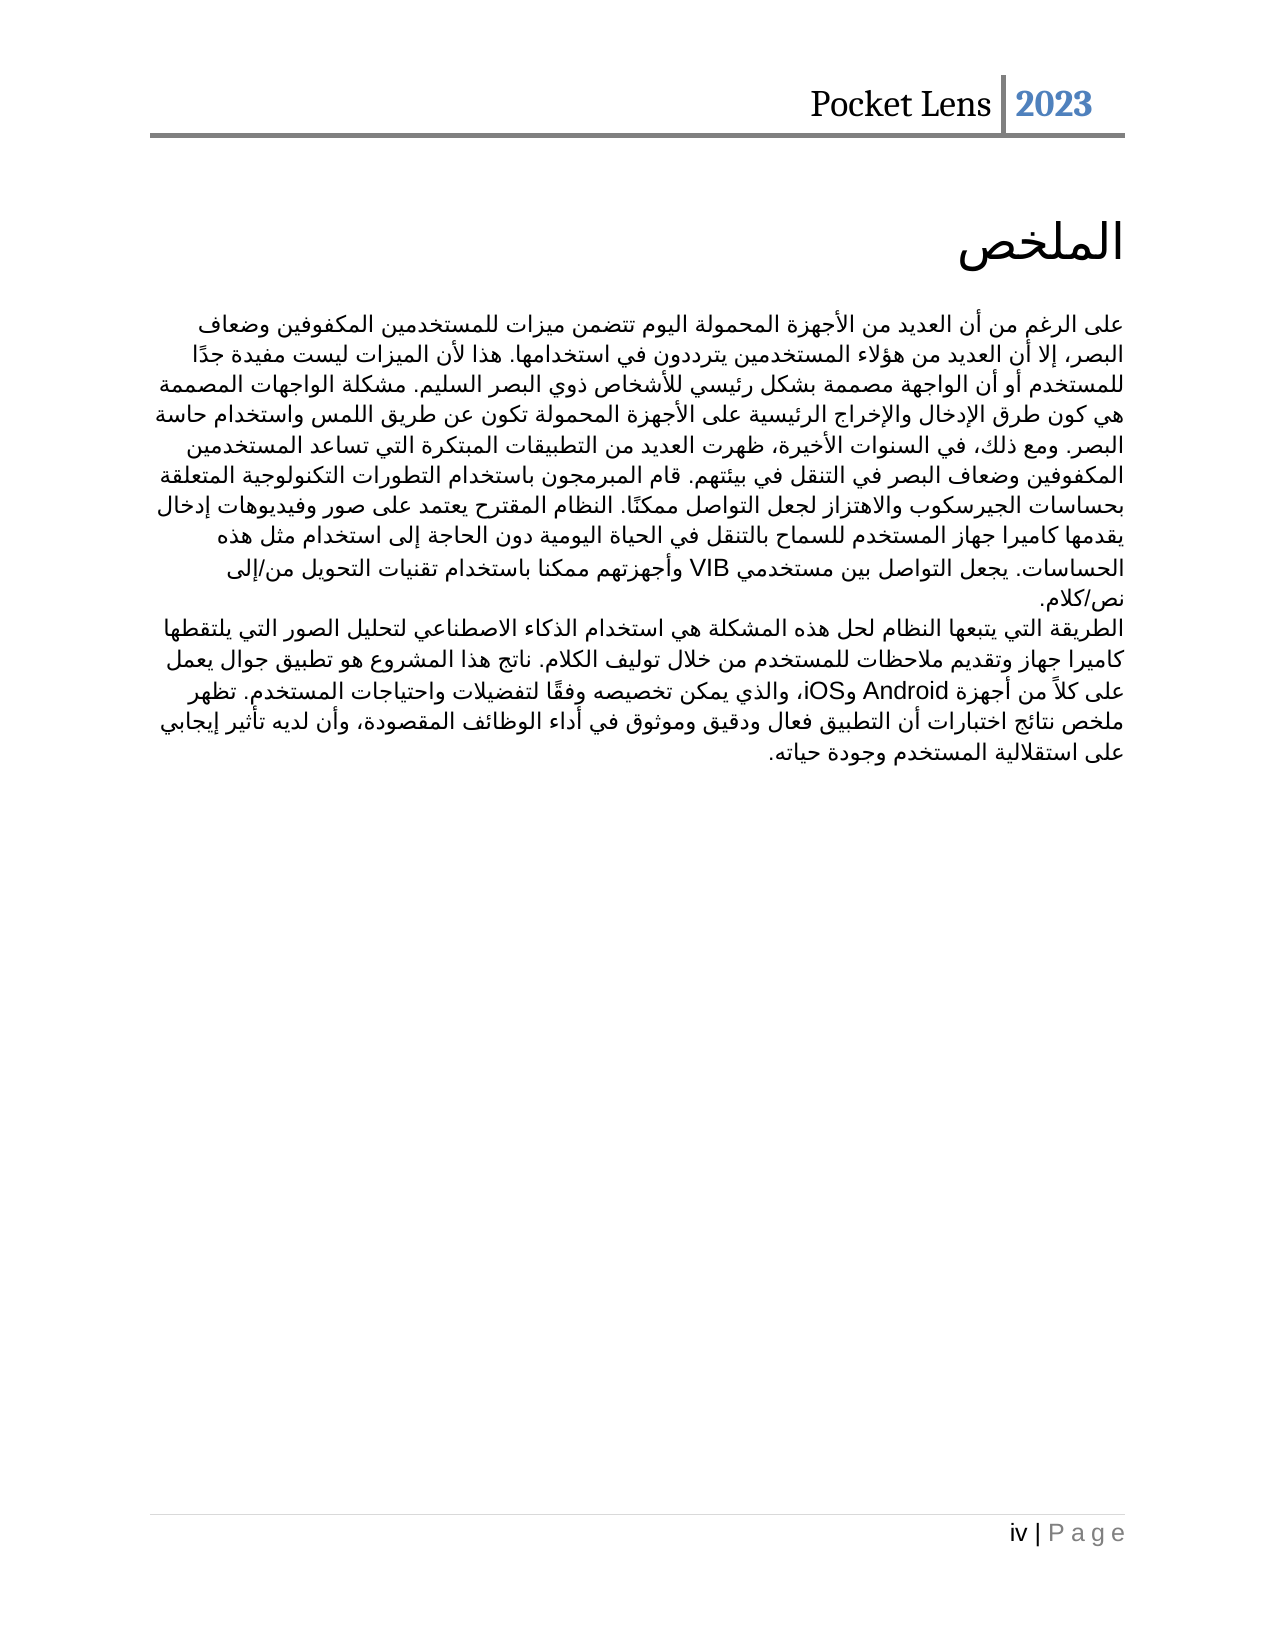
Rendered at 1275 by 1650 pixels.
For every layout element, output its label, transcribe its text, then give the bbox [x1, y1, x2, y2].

subtitle الملخص [150, 212, 1125, 269]
text على الرغم من أن العديد من الأجهزة المحمولة اليوم تتضمن ميزات للمستخدمين المكفوفين وضعاف البصر، إلا أن العديد من هؤلاء المستخدمين يترددون في استخدامها. هذا لأن الميزات ليست مفيدة جدًا للمستخدم أو أن الواجهة مصممة بشكل رئيسي للأشخاص ذوي البصر السليم. مشكلة الواجهات المصممة هي كون طرق الإدخال والإخراج الرئيسية على الأجهزة المحمولة تكون عن طريق اللمس واستخدام حاسة البصر. ومع ذلك، في السنوات الأخيرة، ظهرت العديد من التطبيقات المبتكرة التي تساعد المستخدمين المكفوفين وضعاف البصر في التنقل في بيئتهم. قام المبرمجون باستخدام التطورات التكنولوجية المتعلقة بحساسات الجيرسكوب والاهتزاز لجعل التواصل ممكنًا. النظام المقترح يعتمد على صور وفيديوهات إدخال يقدمها كاميرا جهاز المستخدم للسماح بالتنقل في الحياة اليومية دون الحاجة إلى استخدام مثل هذه الحساسات. يجعل التواصل بين مستخدمي VIB وأجهزتهم ممكنا باستخدام تقنيات التحويل من/إلى نص/كلام. [150, 311, 1125, 611]
text الطريقة التي يتبعها النظام لحل هذه المشكلة هي استخدام الذكاء الاصطناعي لتحليل الصور التي يلتقطها كاميرا جهاز وتقديم ملاحظات للمستخدم من خلال توليف الكلام. ناتج هذا المشروع هو تطبيق جوال يعمل على كلاً من أجهزة Android وiOS، والذي يمكن تخصيصه وفقًا لتفضيلات واحتياجات المستخدم. تظهر ملخص نتائج اختبارات أن التطبيق فعال ودقيق وموثوق في أداء الوظائف المقصودة، وأن لديه تأثير إيجابي على استقلالية المستخدم وجودة حياته. [150, 615, 1125, 765]
